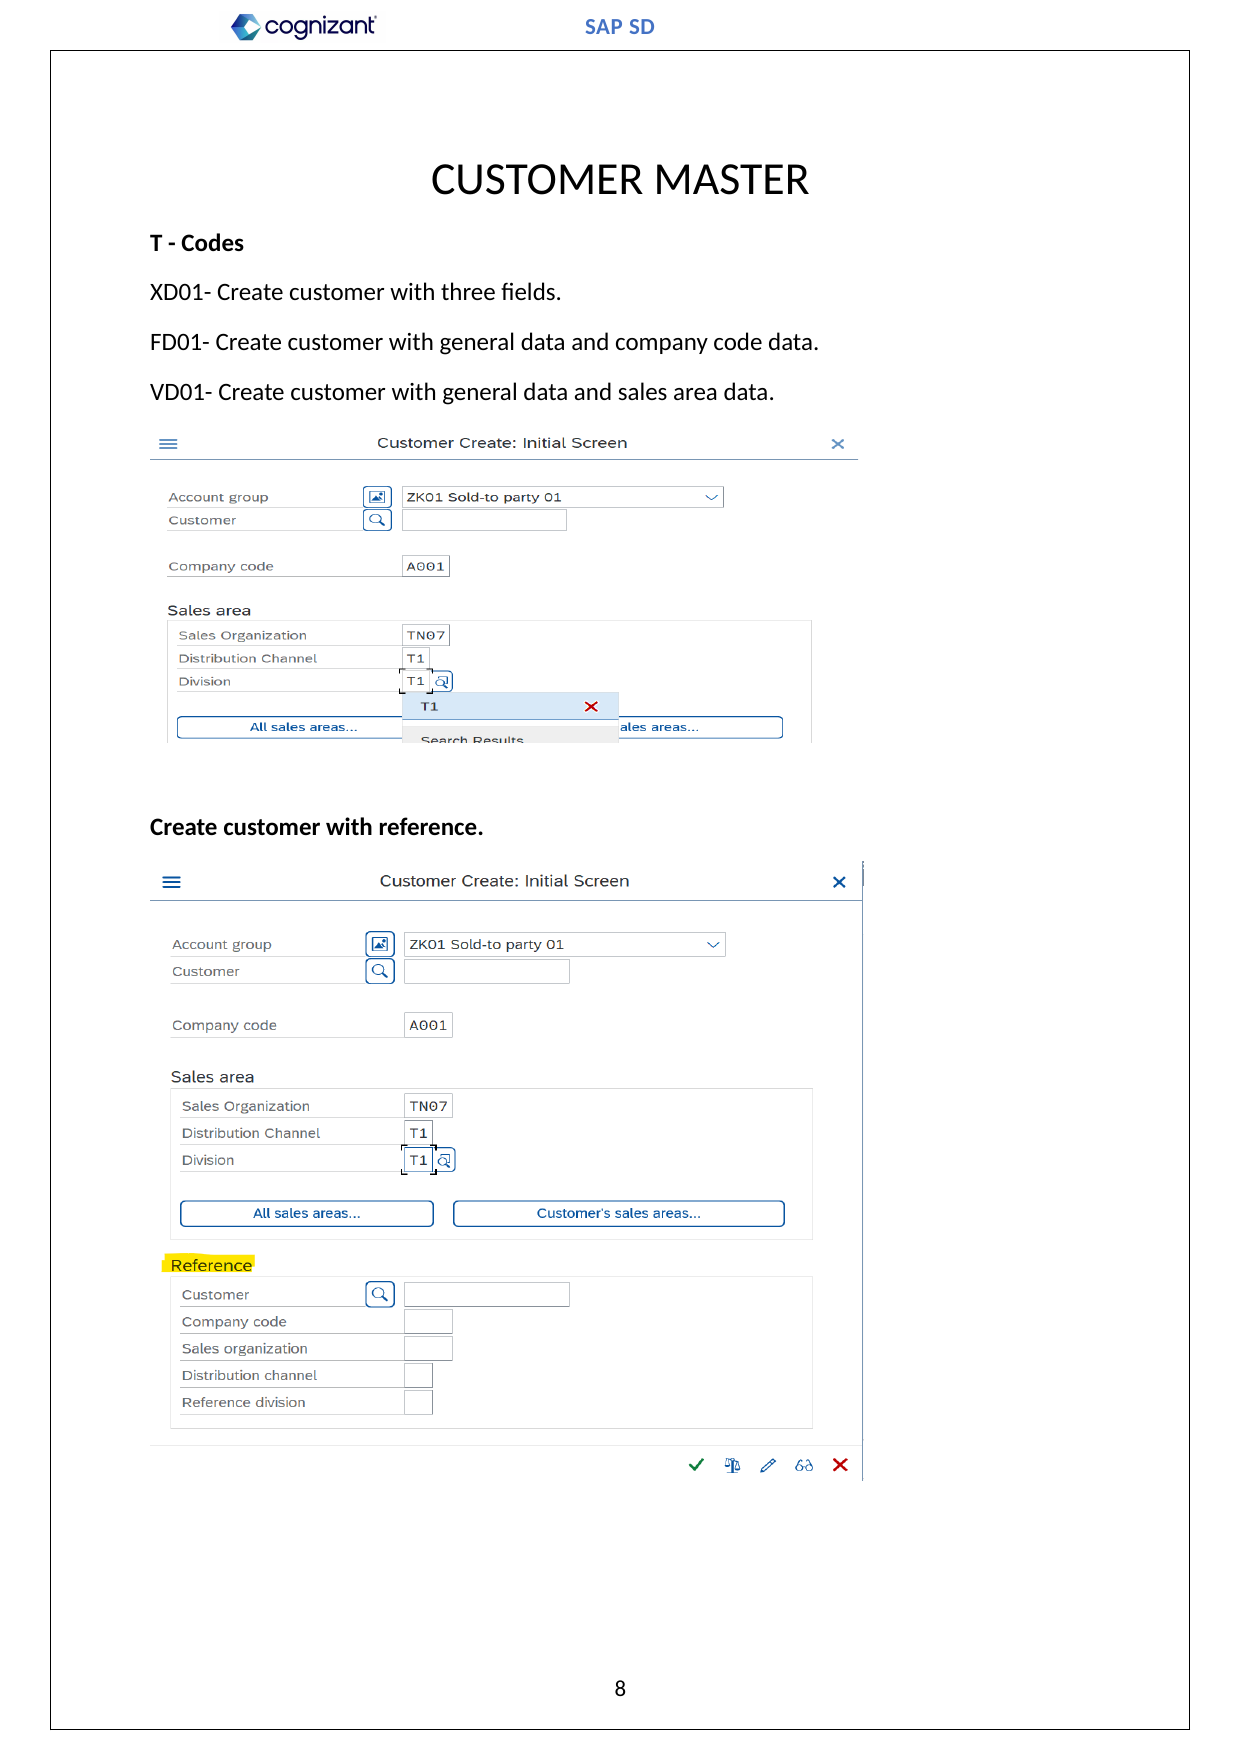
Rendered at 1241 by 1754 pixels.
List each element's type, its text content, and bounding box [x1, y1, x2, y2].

text CUSTOMER MASTER [150, 150, 1090, 206]
text Create customer with reference. [150, 811, 1090, 842]
picture [150, 861, 864, 1481]
text VD01- Create customer with general data and sales area data. [150, 376, 1090, 406]
picture [150, 425, 859, 743]
picture [219, 11, 387, 43]
text FD01- Create customer with general data and company code data. [150, 326, 1090, 357]
text T - Codes [150, 227, 1090, 257]
text XD01- Create customer with three fields. [150, 277, 1090, 307]
